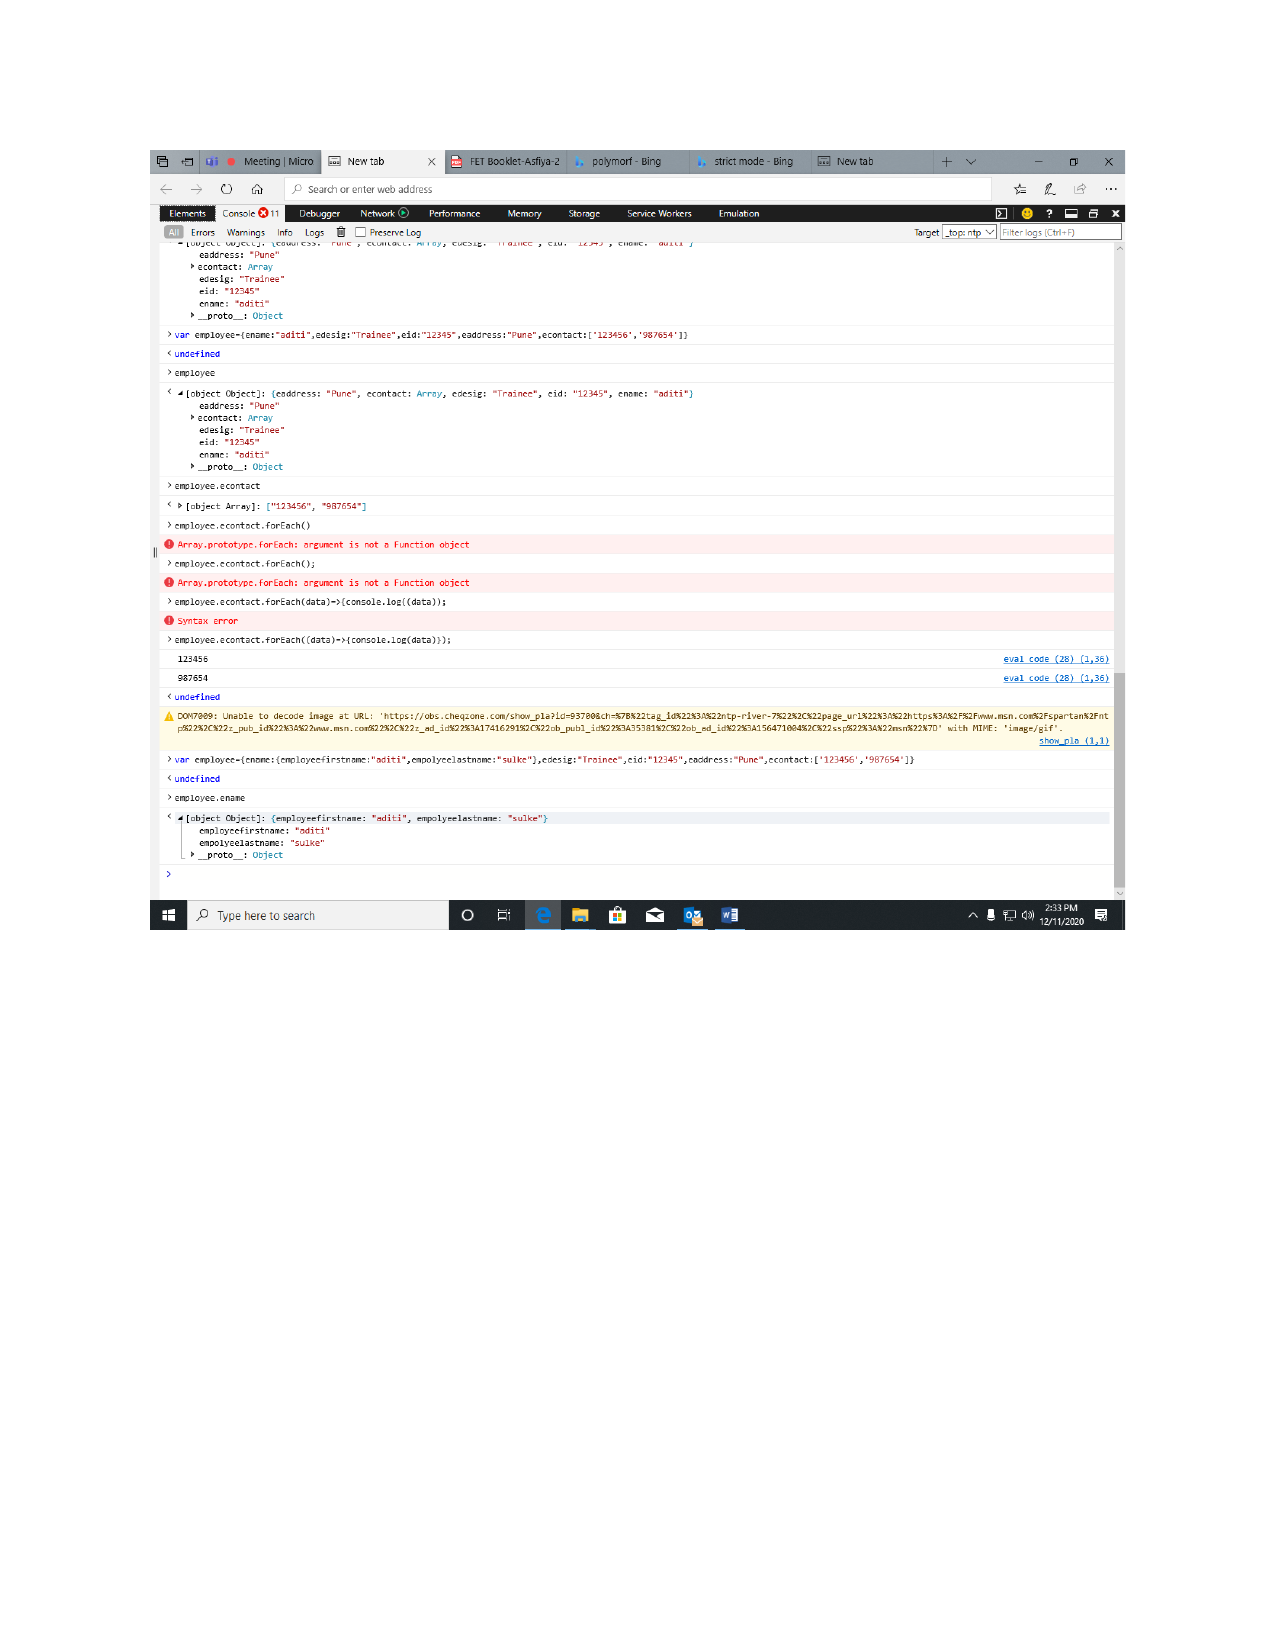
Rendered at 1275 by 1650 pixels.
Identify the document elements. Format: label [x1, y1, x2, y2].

picture [150, 150, 1125, 930]
